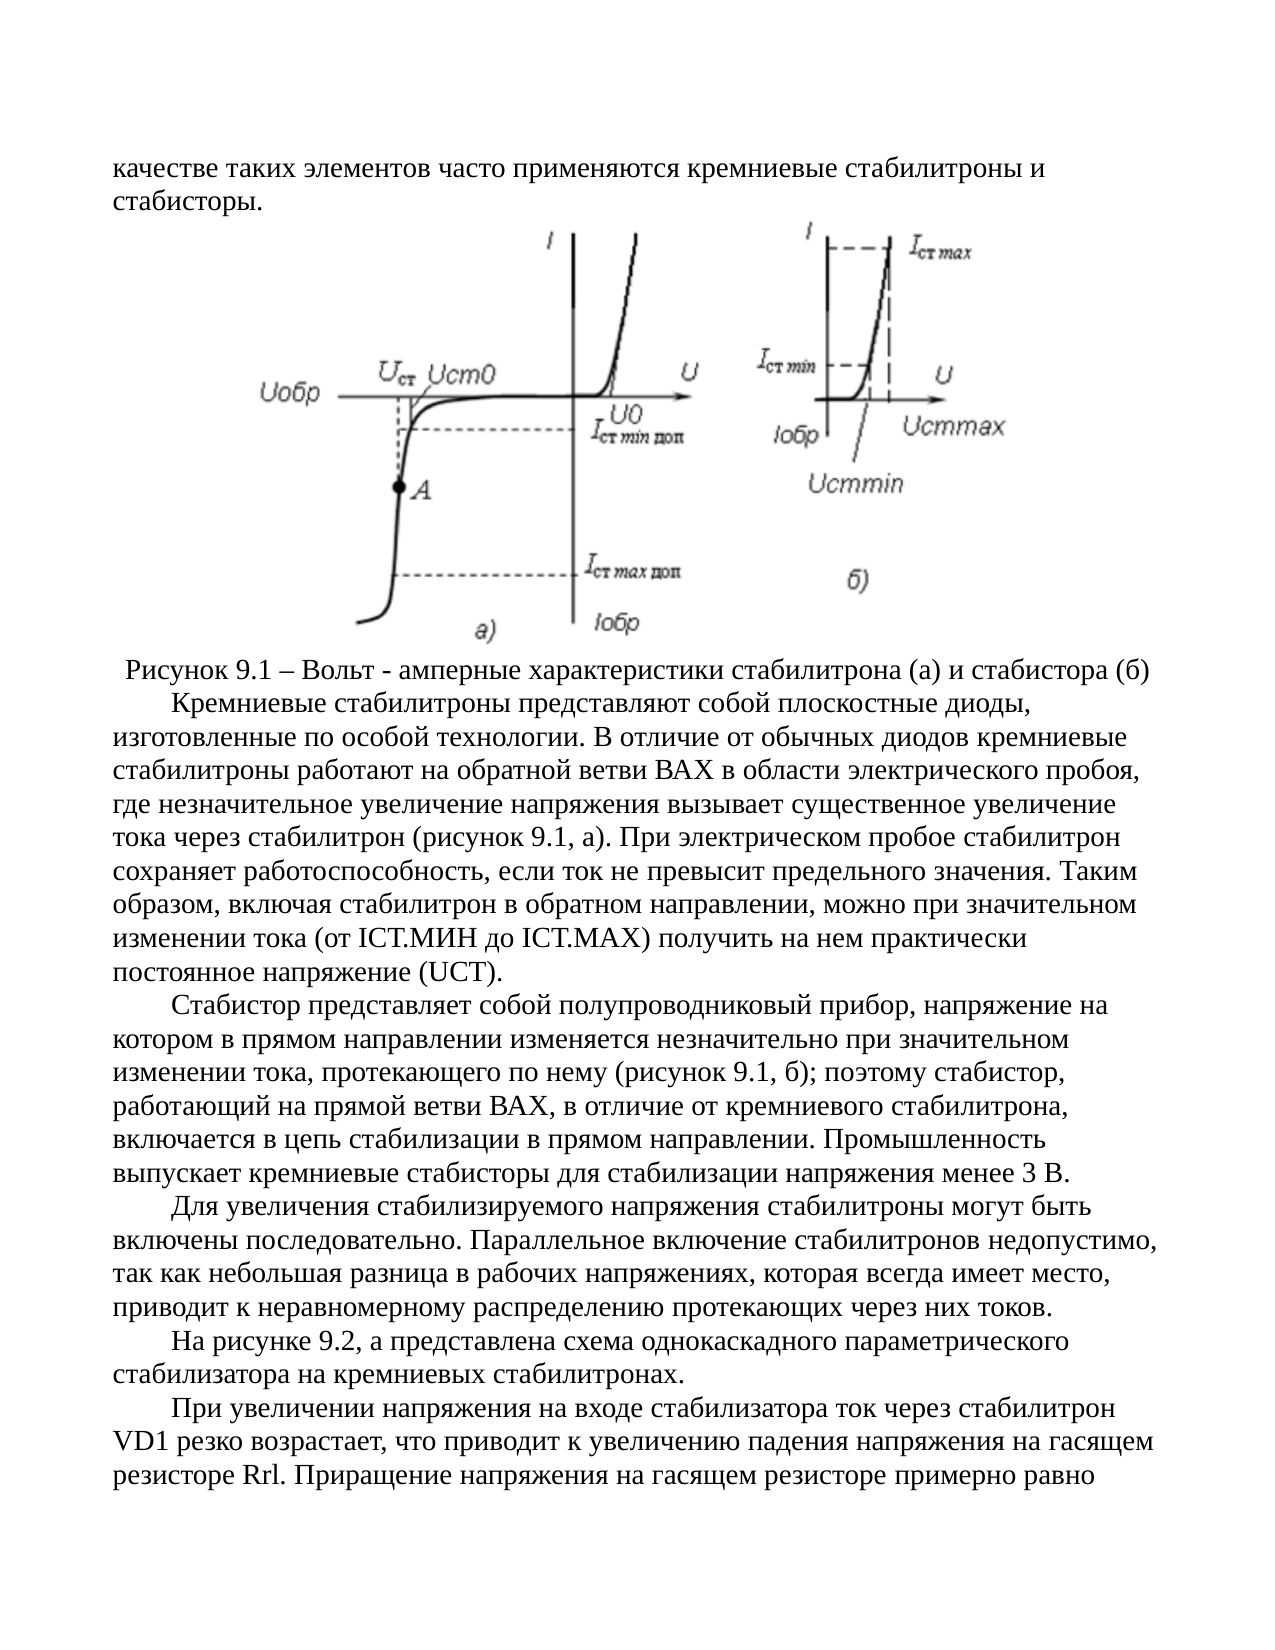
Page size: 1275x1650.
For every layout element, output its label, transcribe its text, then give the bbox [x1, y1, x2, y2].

text На рисунке 9.2, а представлена схема однокаскадного параметрического стабилизатора на кремниевых стабилитронах. [112, 1323, 1162, 1390]
list Рисунок 9.1 – Вольт - амперные характеристики стабилитрона (а) и стабистора (б) [112, 652, 1162, 685]
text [112, 1390, 1162, 1490]
text Для увеличения стабилизируемого напряжения стабилитроны могут быть включены последовательно. Параллельное включение стабилитронов недопустимо, так как небольшая разница в рабочих напряжениях, которая всегда имеет место, приводит к неравномерному распределению протекающих через них токов. [112, 1188, 1162, 1323]
text Стабистор представляет собой полупроводниковый прибор, напряжение на котором в прямом направлении изменяется незначительно при значительном изменении тока, протекающего по нему (рисунок 9.1, б); поэтому стабистор, работающий на прямой ветви ВАХ, в отличие от кремниевого стабилитрона, включается в цепь стабилизации в прямом направлении. Промышленность выпускает кремниевые стабисторы для стабилизации напряжения менее 3 В. [112, 987, 1162, 1188]
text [112, 150, 1162, 217]
picture [256, 217, 1019, 652]
text Кремниевые стабилитроны представляют со­бой плоскостные диоды, изготовленные по особой техноло­гии. В отличие от обычных диодов кремниевые стабилитроны работают на обратной ветви ВАХ в области электрического пробоя, где незначительное увеличение напряжения вызывает существенное увеличение тока через стабилитрон (рисунок 9.1, а). При электрическом пробое стабилитрон сохраняет работоспособность, если ток не превысит предельного значения. Таким образом, включая стабилитрон в обратном направлении, можно при значительном измене­нии тока (от IСТ.МИН до IСТ.МАХ) получить на нем практичес­ки постоянное напряжение (UCT). [112, 685, 1162, 987]
